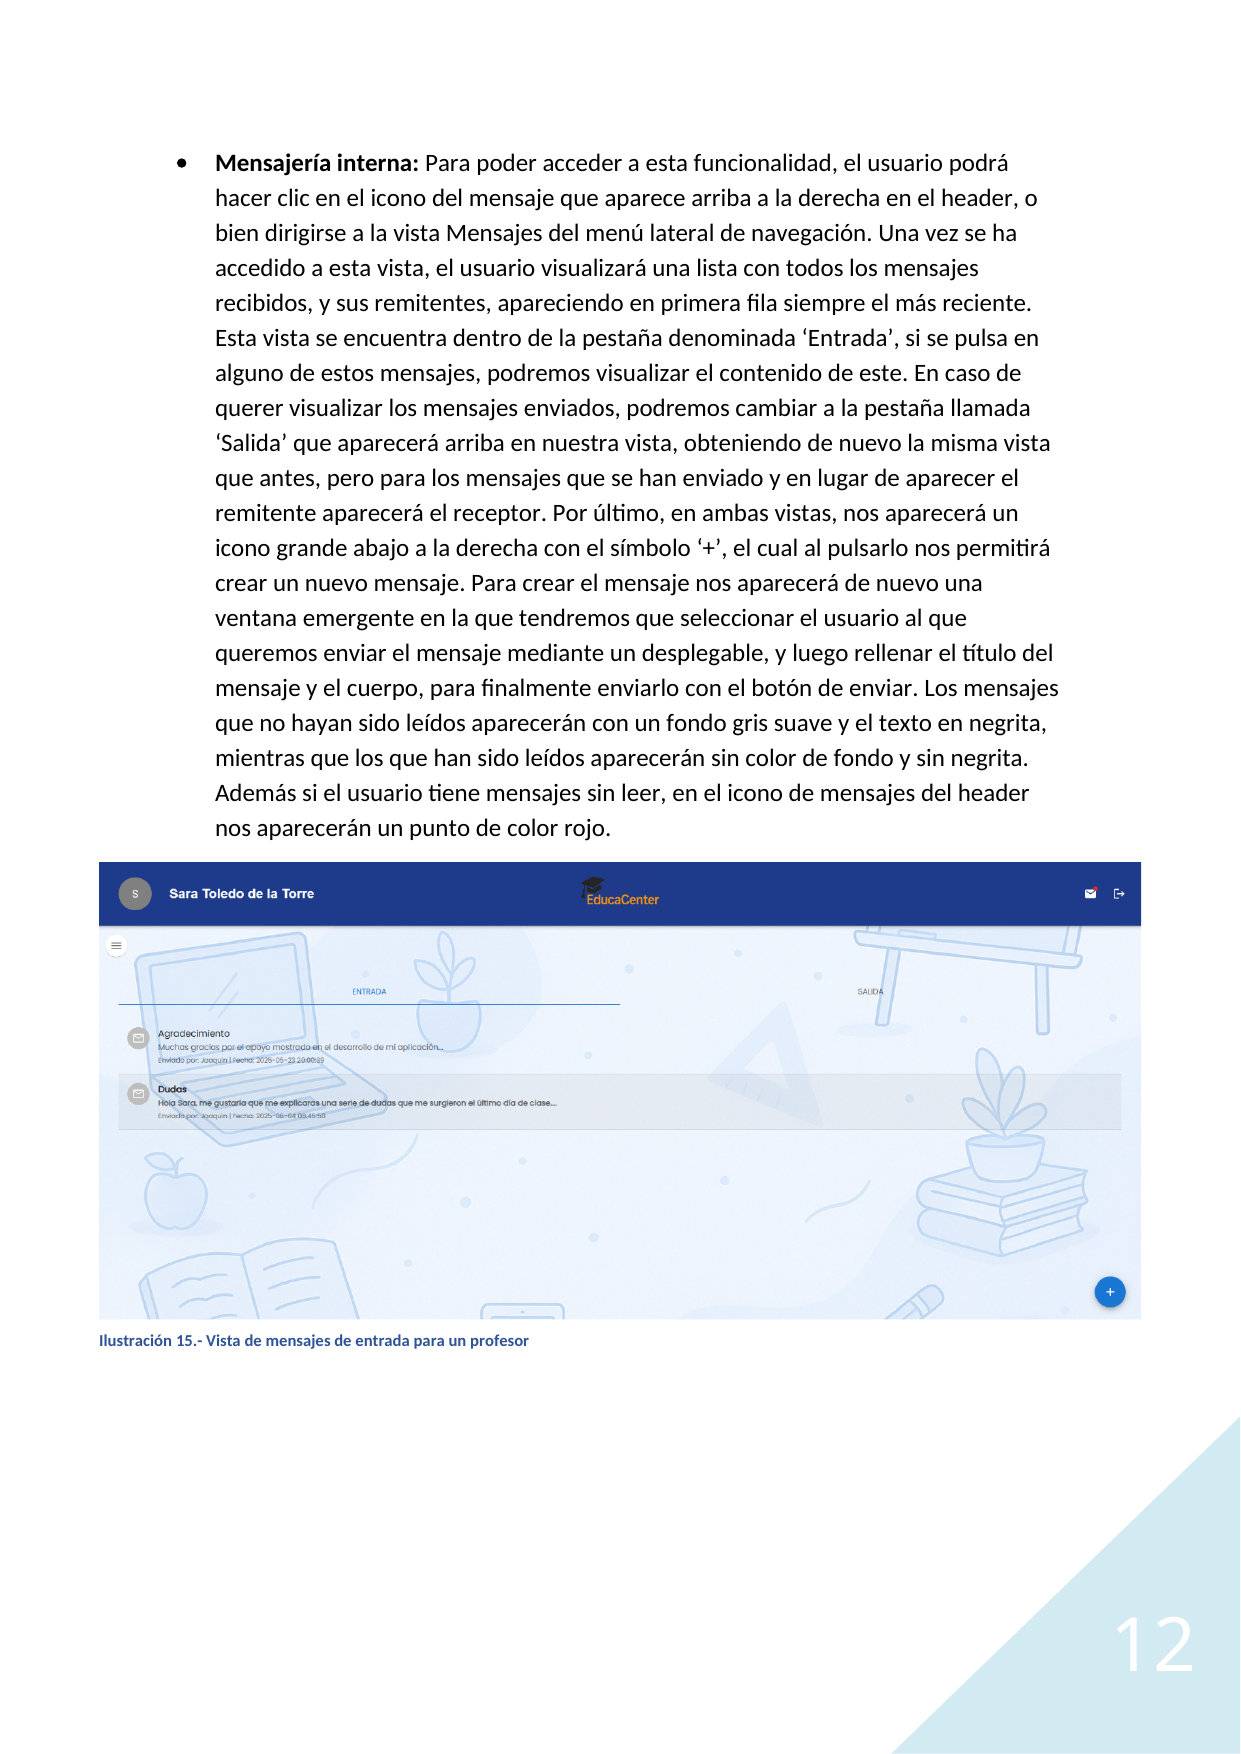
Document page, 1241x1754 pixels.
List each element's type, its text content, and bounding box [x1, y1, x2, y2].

picture [99, 862, 1142, 1319]
list Mensajería interna: Para poder acceder a esta funcionalidad, el usuario podrá hacer clic en el icono del mensaje que aparece arriba a la derecha en el header, o bien dirigirse a la vista Mensajes del menú lateral de navegación. Una vez se ha accedido a esta vista, el usuario visualizará una lista con todos los mensajes recibidos, y sus remitentes, apareciendo en primera fila siempre el más reciente. Esta vista se encuentra dentro de la pestaña denominada ‘Entrada’, si se pulsa en alguno de estos mensajes, podremos visualizar el contenido de este. En caso de querer visualizar los mensajes enviados, podremos cambiar a la pestaña llamada ‘Salida’ que aparecerá arriba en nuestra vista, obteniendo de nuevo la misma vista que antes, pero para los mensajes que se han enviado y en lugar de aparecer el remitente aparecerá el receptor. Por último, en ambas vistas, nos aparecerá un icono grande abajo a la derecha con el símbolo ‘+’, el cual al pulsarlo nos permitirá crear un nuevo mensaje. Para crear el mensaje nos aparecerá de nuevo una ventana emergente en la que tendremos que seleccionar el usuario al que queremos enviar el mensaje mediante un desplegable, y luego rellenar el título del mensaje y el cuerpo, para finalmente enviarlo con el botón de enviar. Los mensajes que no hayan sido leídos aparecerán con un fondo gris suave y el texto en negrita, mientras que los que han sido leídos aparecerán sin color de fondo y sin negrita. Además si el usuario tiene mensajes sin leer, en el icono de mensajes del header nos aparecerán un punto de color rojo. [177, 148, 1063, 843]
